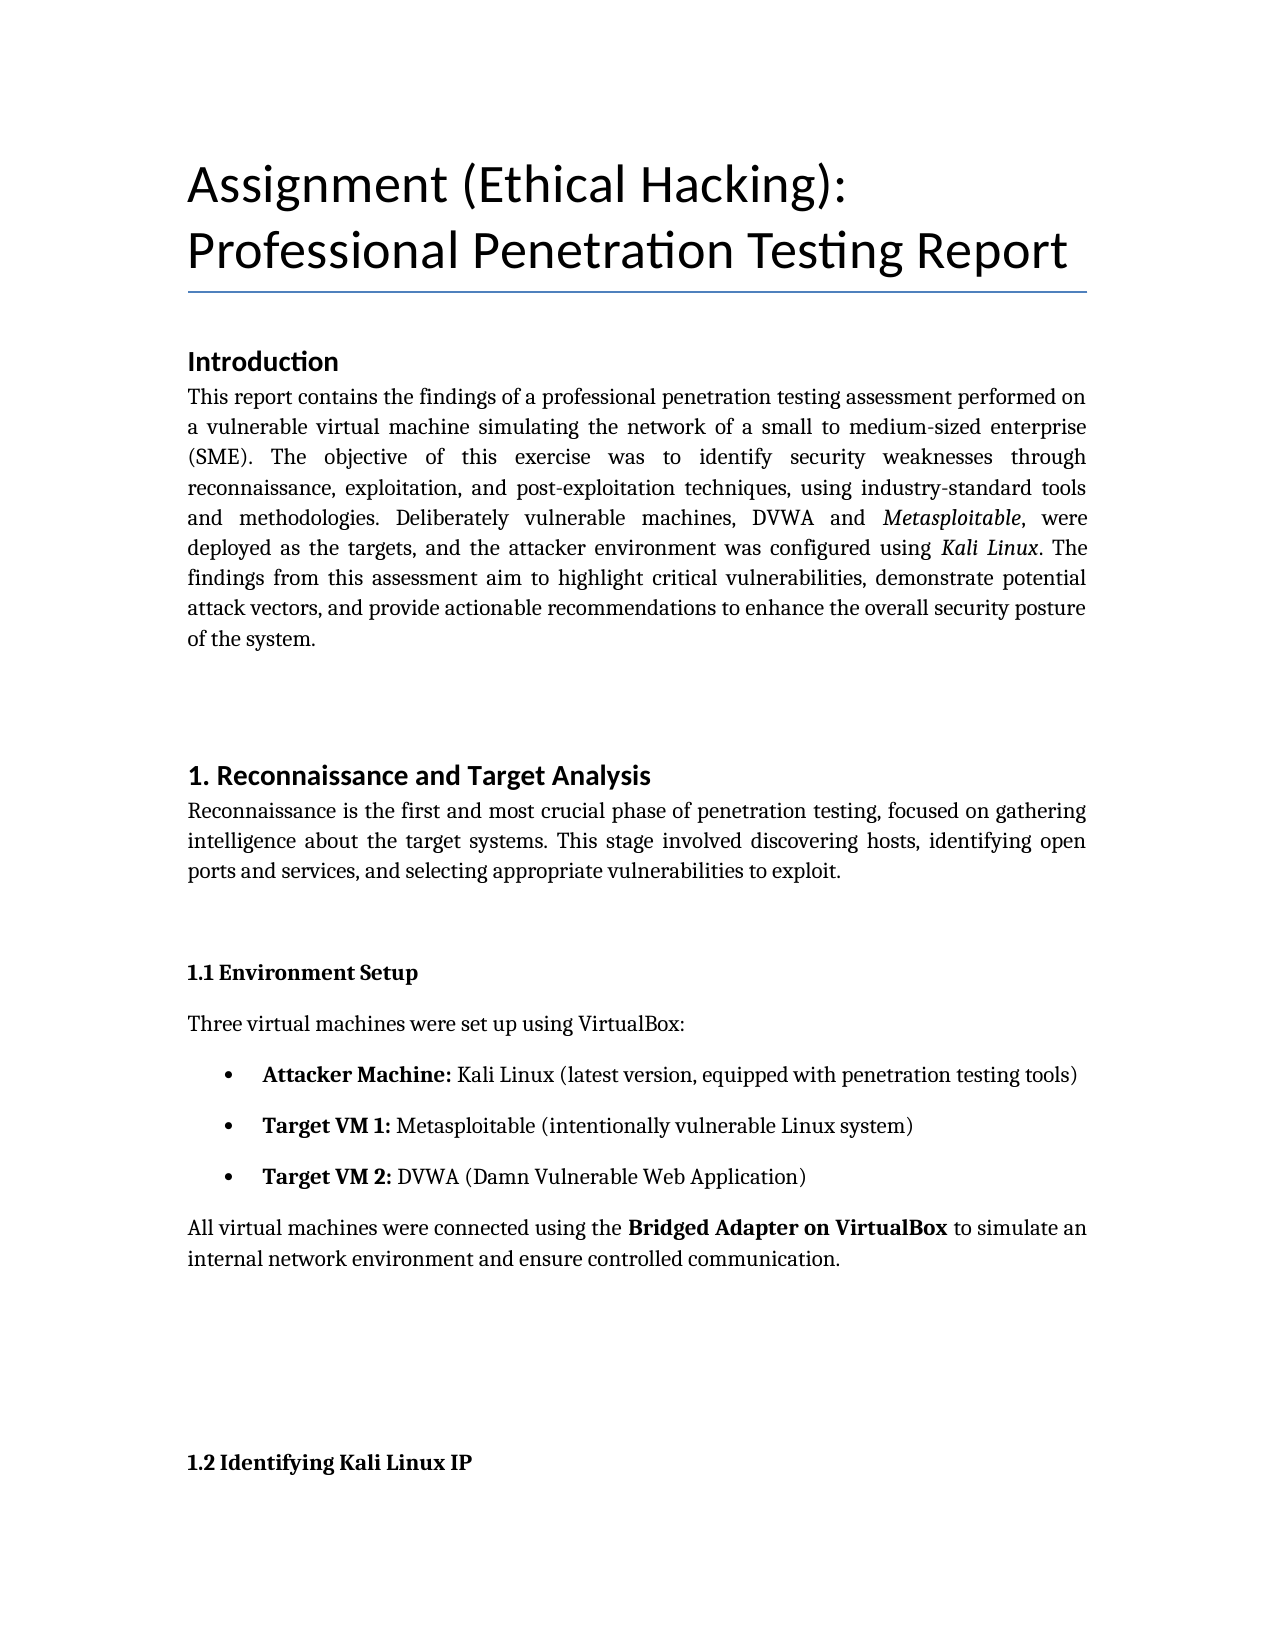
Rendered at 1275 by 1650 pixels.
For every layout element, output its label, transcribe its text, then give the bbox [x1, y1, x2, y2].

title Professional Penetration Testing Report [187, 216, 1087, 293]
text Reconnaissance is the first and most crucial phase of penetration testing, focused on gathering intelligence about the target systems. This stage involved discovering hosts, identifying open ports and services, and selecting appropriate vulnerabilities to exploit. [187, 797, 1087, 884]
text All virtual machines were connected using the Bridged Adapter on VirtualBox to simulate an internal network environment and ensure controlled communication. [187, 1215, 1087, 1272]
list Target VM 1: Metasploitable (intentionally vulnerable Linux system) [225, 1113, 1087, 1139]
text This report contains the findings of a professional penetration testing assessment performed on a vulnerable virtual machine simulating the network of a small to medium-sized enterprise (SME). The objective of this exercise was to identify security weaknesses through reconnaissance, exploitation, and post-exploitation techniques, using industry-standard tools and methodologies. Deliberately vulnerable machines, DVWA and Metasploitable, were deployed as the targets, and the attacker environment was configured using Kali Linux. The findings from this assessment aim to highlight critical vulnerabilities, demonstrate potential attack vectors, and provide actionable recommendations to enhance the overall security posture of the system. [187, 384, 1087, 652]
text 1.1 Environment Setup [187, 960, 1087, 986]
title Assignment (Ethical Hacking): [187, 150, 1087, 216]
text Three virtual machines were set up using VirtualBox: [187, 1011, 1087, 1037]
subtitle Introduction [187, 343, 1087, 378]
list Target VM 2: DVWA (Damn Vulnerable Web Application) [225, 1164, 1087, 1191]
text 1.2 Identifying Kali Linux IP [187, 1449, 1087, 1476]
list Attacker Machine: Kali Linux (latest version, equipped with penetration testing tools) [225, 1062, 1087, 1088]
subtitle 1. Reconnaissance and Target Analysis [187, 757, 1087, 792]
